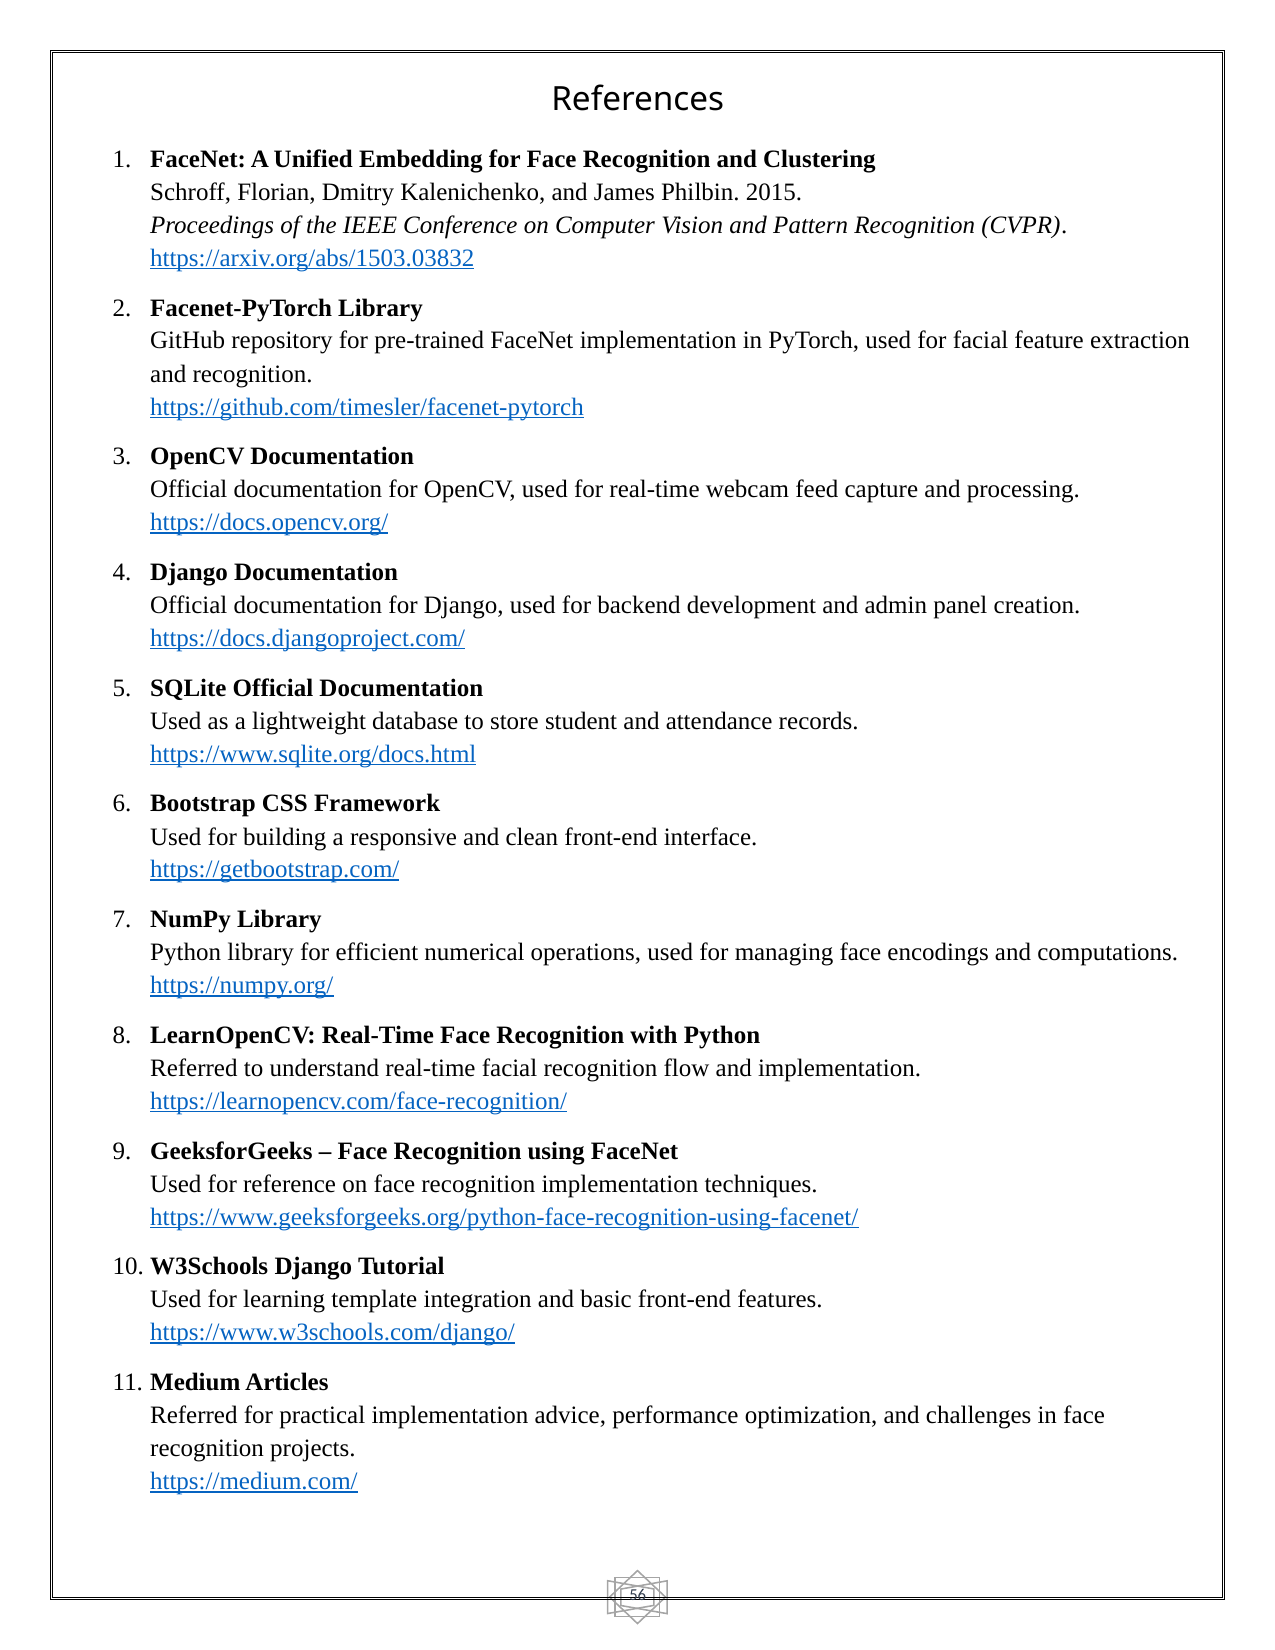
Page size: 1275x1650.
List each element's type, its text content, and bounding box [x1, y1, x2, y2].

list NumPy Library Python library for efficient numerical operations, used for managing face encodings and computations. https://numpy.org/ [112, 904, 1200, 999]
list OpenCV Documentation Official documentation for OpenCV, used for real-time webcam feed capture and processing. https://docs.opencv.org/ [112, 441, 1200, 536]
list W3Schools Django Tutorial Used for learning template integration and basic front-end features. https://www.w3schools.com/django/ [112, 1251, 1200, 1346]
list Bootstrap CSS Framework Used for building a responsive and clean front-end interface. https://getbootstrap.com/ [112, 788, 1200, 883]
list Medium Articles Referred for practical implementation advice, performance optimization, and challenges in face recognition projects. https://medium.com/ [112, 1367, 1200, 1495]
list LearnOpenCV: Real-Time Face Recognition with Python Referred to understand real-time facial recognition flow and implementation. https://learnopencv.com/face-recognition/ [112, 1020, 1200, 1115]
list GeeksforGeeks – Face Recognition using FaceNet Used for reference on face recognition implementation techniques. https://www.geeksforgeeks.org/python-face-recognition-using-facenet/ [112, 1136, 1200, 1231]
list SQLite Official Documentation Used as a lightweight database to store student and attendance records. https://www.sqlite.org/docs.html [112, 673, 1200, 768]
list Facenet-PyTorch Library GitHub repository for pre-trained FaceNet implementation in PyTorch, used for facial feature extraction and recognition. https://github.com/timesler/facenet-pytorch [112, 293, 1200, 420]
text References [75, 75, 1200, 120]
list Django Documentation Official documentation for Django, used for backend development and admin panel creation. https://docs.djangoproject.com/ [112, 557, 1200, 652]
list FaceNet: A Unified Embedding for Face Recognition and Clustering Schroff, Florian, Dmitry Kalenichenko, and James Philbin. 2015. Proceedings of the IEEE Conference on Computer Vision and Pattern Recognition (CVPR). https://arxiv.org/abs/1503.03832 [112, 144, 1200, 272]
